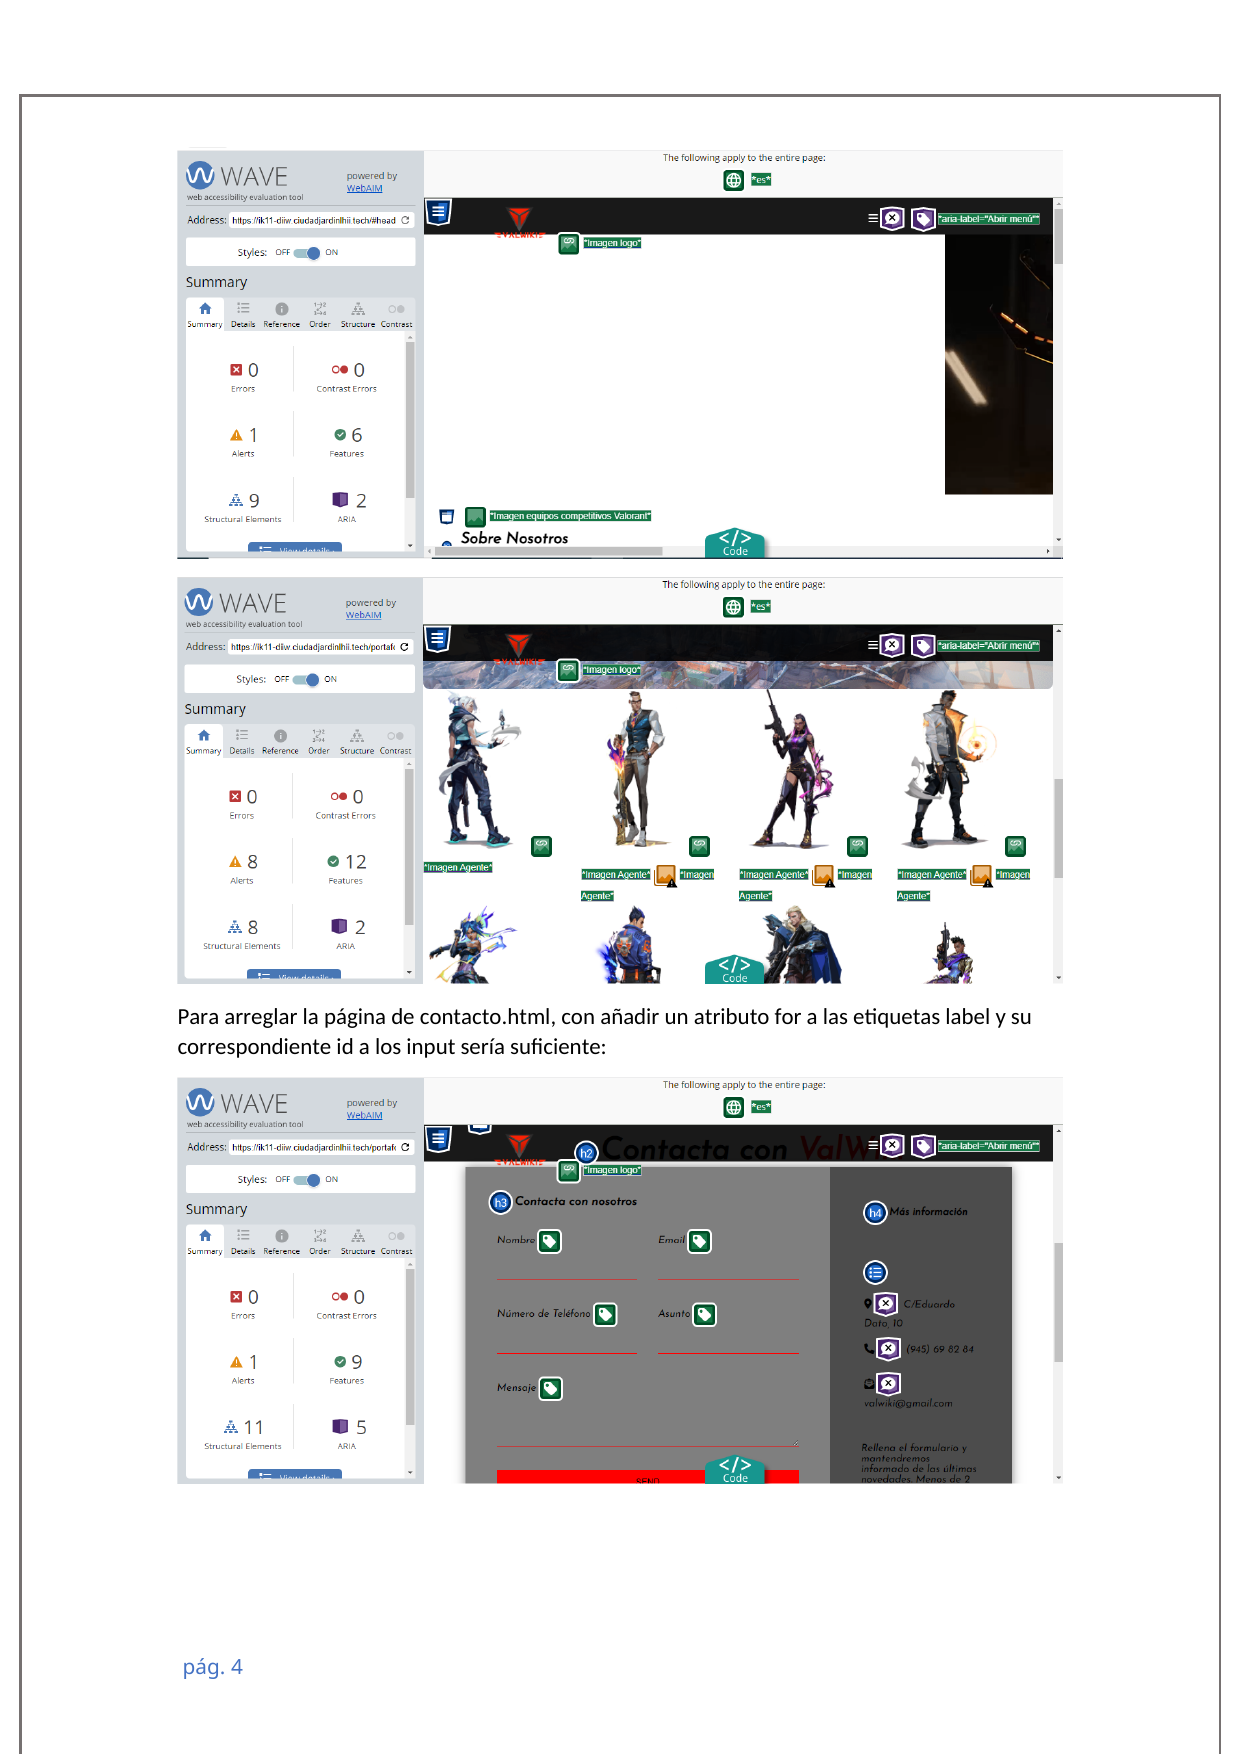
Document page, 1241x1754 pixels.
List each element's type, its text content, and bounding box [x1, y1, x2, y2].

picture [177, 147, 1063, 559]
picture [177, 575, 1063, 984]
picture [177, 1076, 1063, 1484]
text Para arreglar la página de contacto.html, con añadir un atributo for a las etiquetas label y su correspondiente id a los input sería suficiente: [177, 1001, 1063, 1060]
